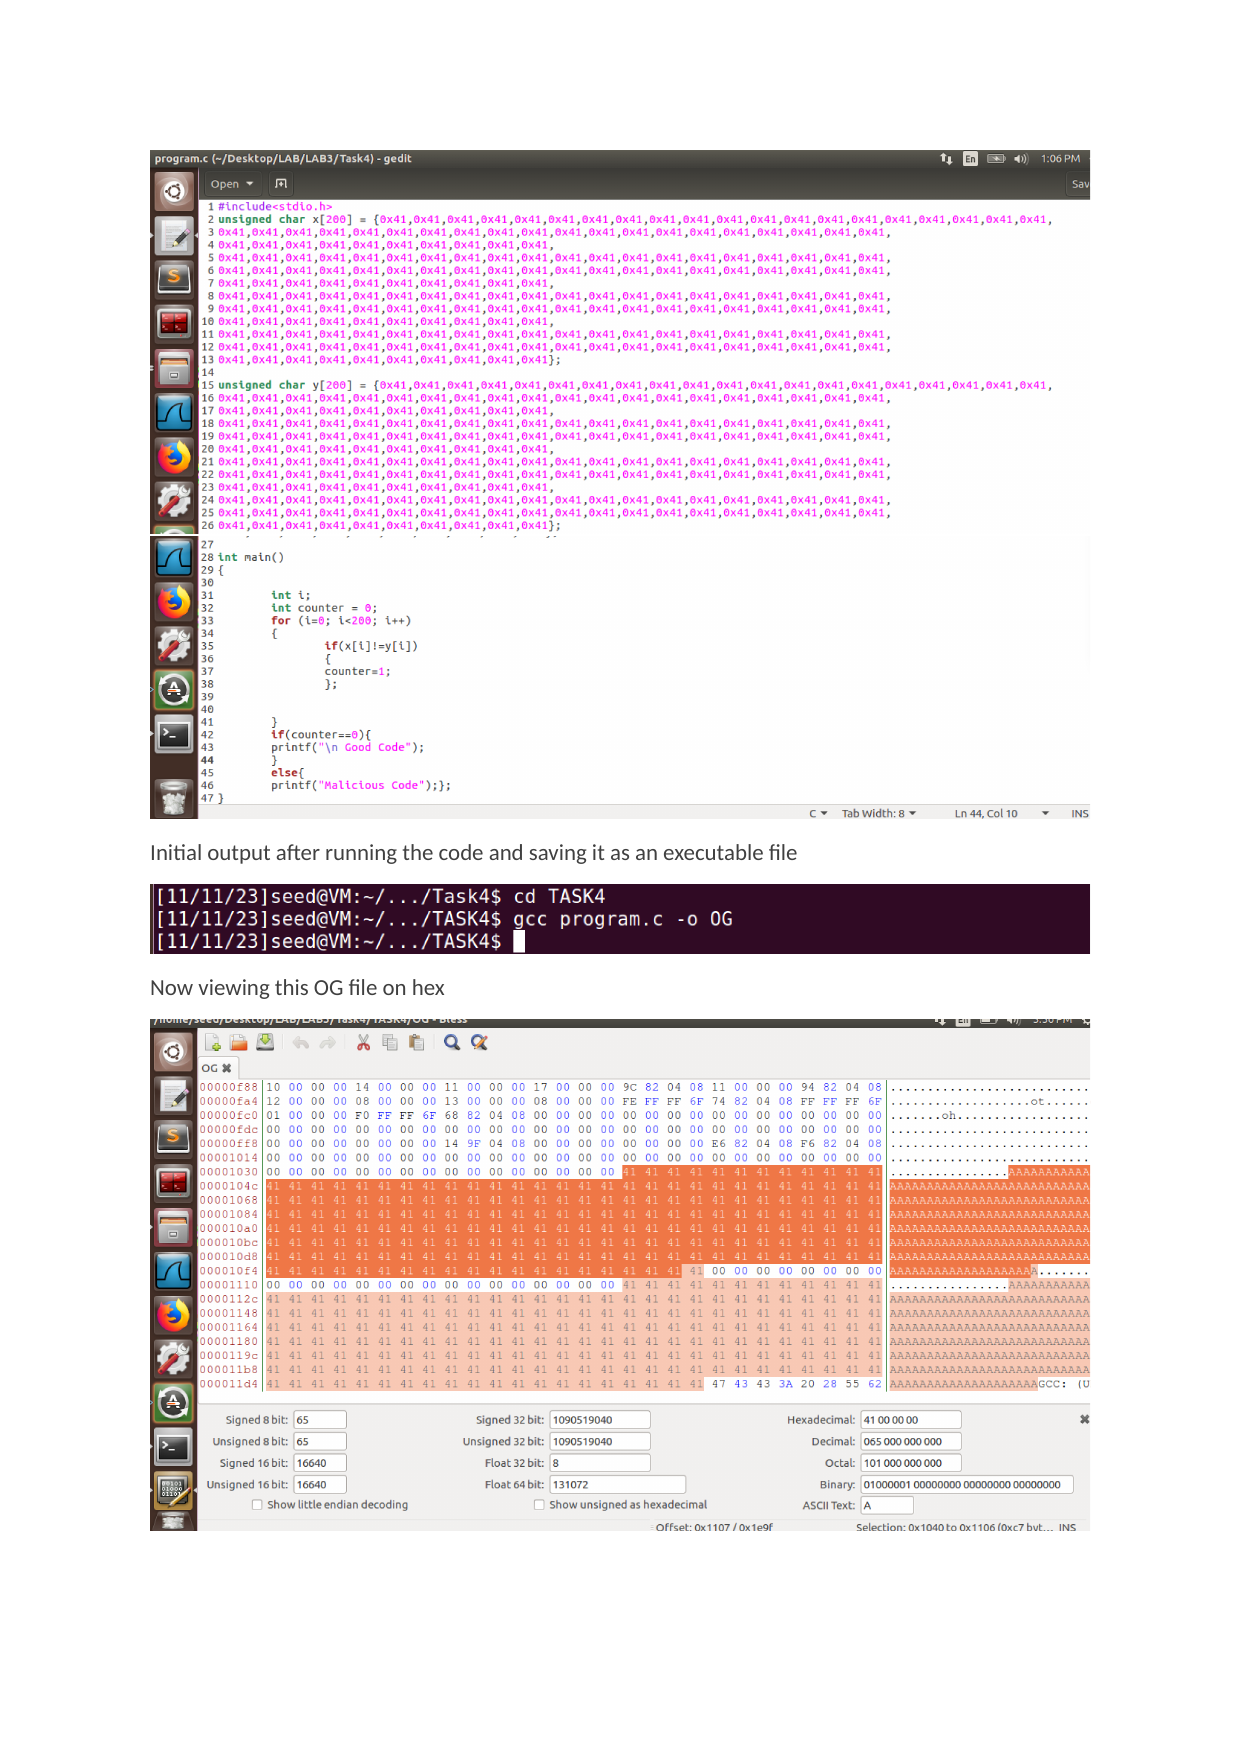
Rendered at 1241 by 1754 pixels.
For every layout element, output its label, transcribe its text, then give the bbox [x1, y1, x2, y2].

picture [150, 150, 1091, 534]
picture [150, 1019, 1091, 1531]
picture [150, 536, 1091, 819]
picture [150, 884, 1091, 954]
text Initial output after running the code and saving it as an executable file [150, 838, 1090, 866]
text Now viewing this OG file on hex [150, 973, 1090, 1001]
